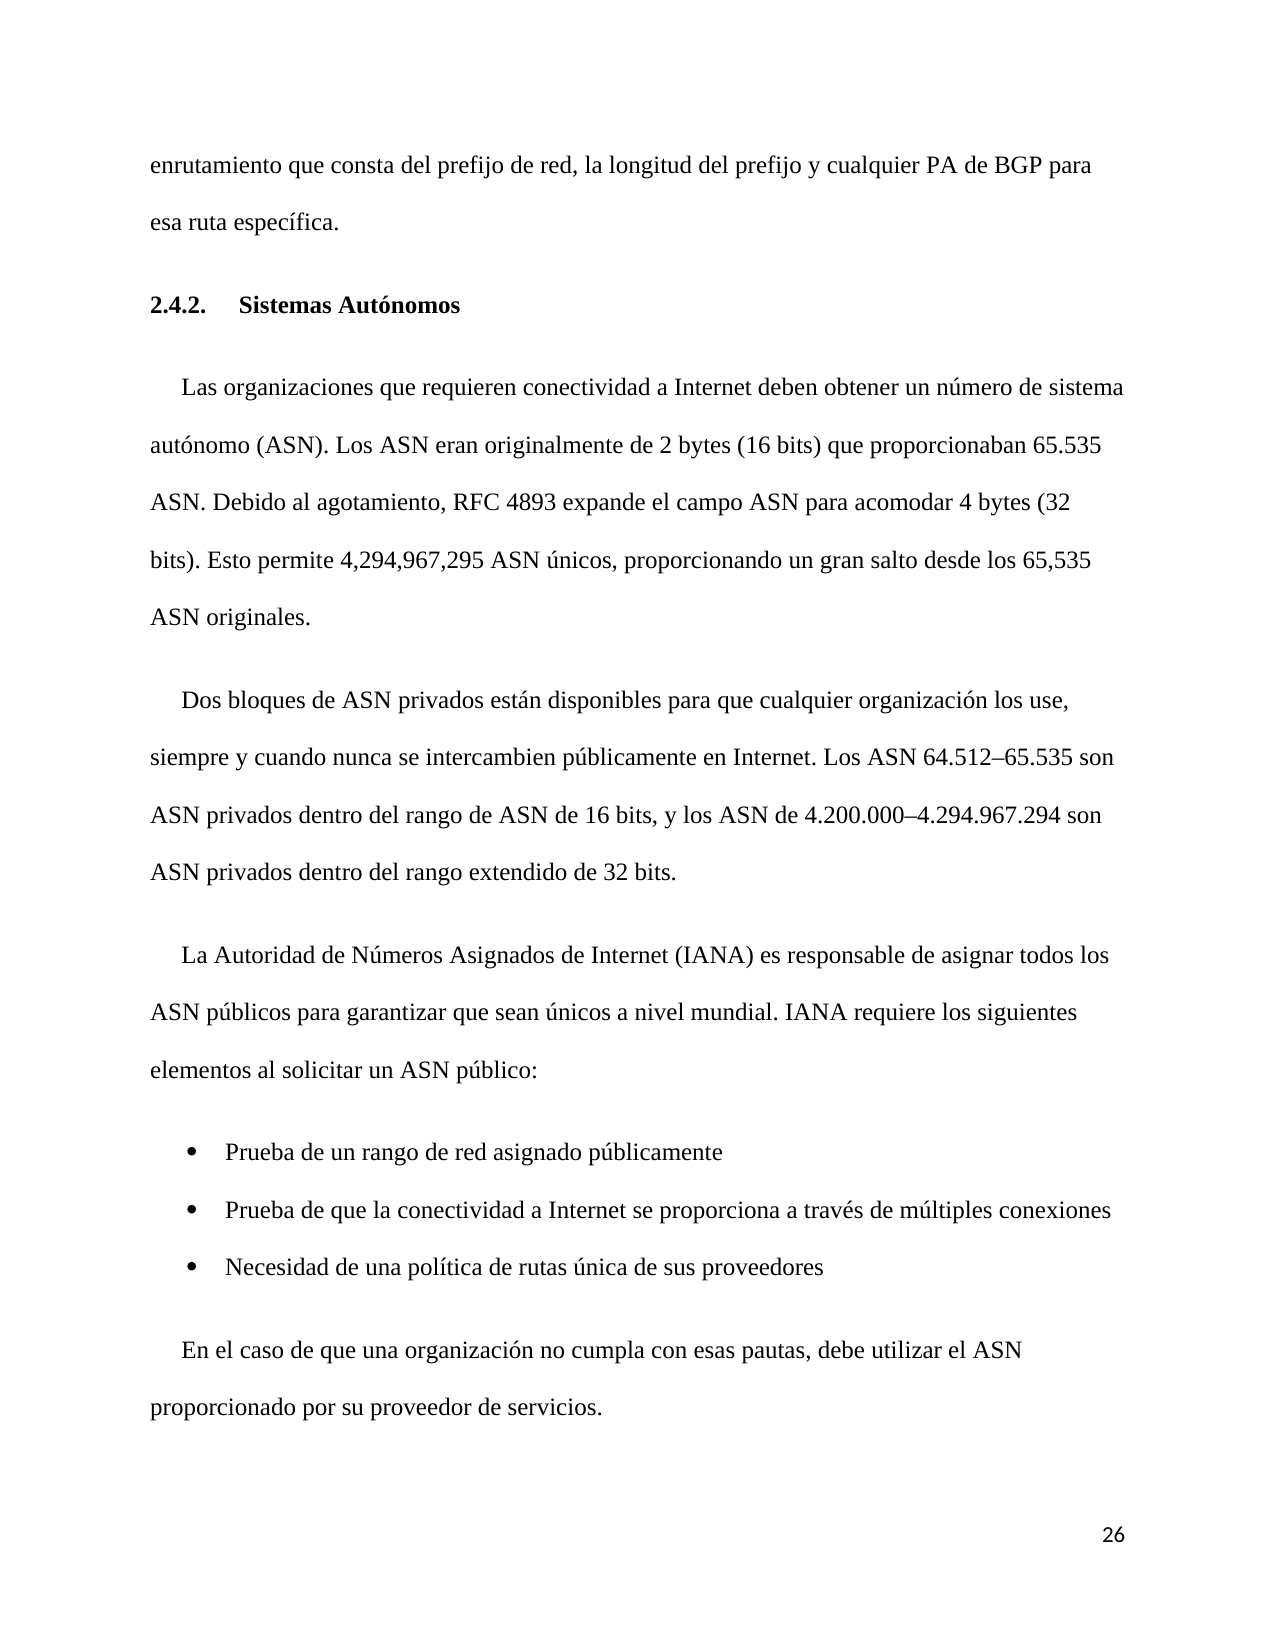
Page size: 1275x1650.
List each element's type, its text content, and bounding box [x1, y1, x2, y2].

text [150, 150, 1125, 236]
list Sistemas Autónomos [150, 290, 1125, 319]
text Las organizaciones que requieren conectividad a Internet deben obtener un número de sistema autónomo (ASN). Los ASN eran originalmente de 2 bytes (16 bits) que proporcionaban 65.535 ASN. Debido al agotamiento, RFC 4893 expande el campo ASN para acomodar 4 bytes (32 bits). Esto permite 4,294,967,295 ASN únicos, proporcionando un gran salto desde los 65,535 ASN originales. [150, 372, 1125, 631]
text Dos bloques de ASN privados están disponibles para que cualquier organización los use, siempre y cuando nunca se intercambien públicamente en Internet. Los ASN 64.512–65.535 son ASN privados dentro del rango de ASN de 16 bits, y los ASN de 4.200.000–4.294.967.294 son ASN privados dentro del rango extendido de 32 bits. [150, 685, 1125, 886]
list Prueba de un rango de red asignado públicamente [187, 1137, 1125, 1166]
list Necesidad de una política de rutas única de sus proveedores [187, 1252, 1125, 1281]
text La Autoridad de Números Asignados de Internet (IANA) es responsable de asignar todos los ASN públicos para garantizar que sean únicos a nivel mundial. IANA requiere los siguientes elementos al solicitar un ASN público: [150, 940, 1125, 1084]
text En el caso de que una organización no cumpla con esas pautas, debe utilizar el ASN proporcionado por su proveedor de servicios. [150, 1335, 1125, 1421]
list Prueba de que la conectividad a Internet se proporciona a través de múltiples conexiones [187, 1195, 1125, 1224]
